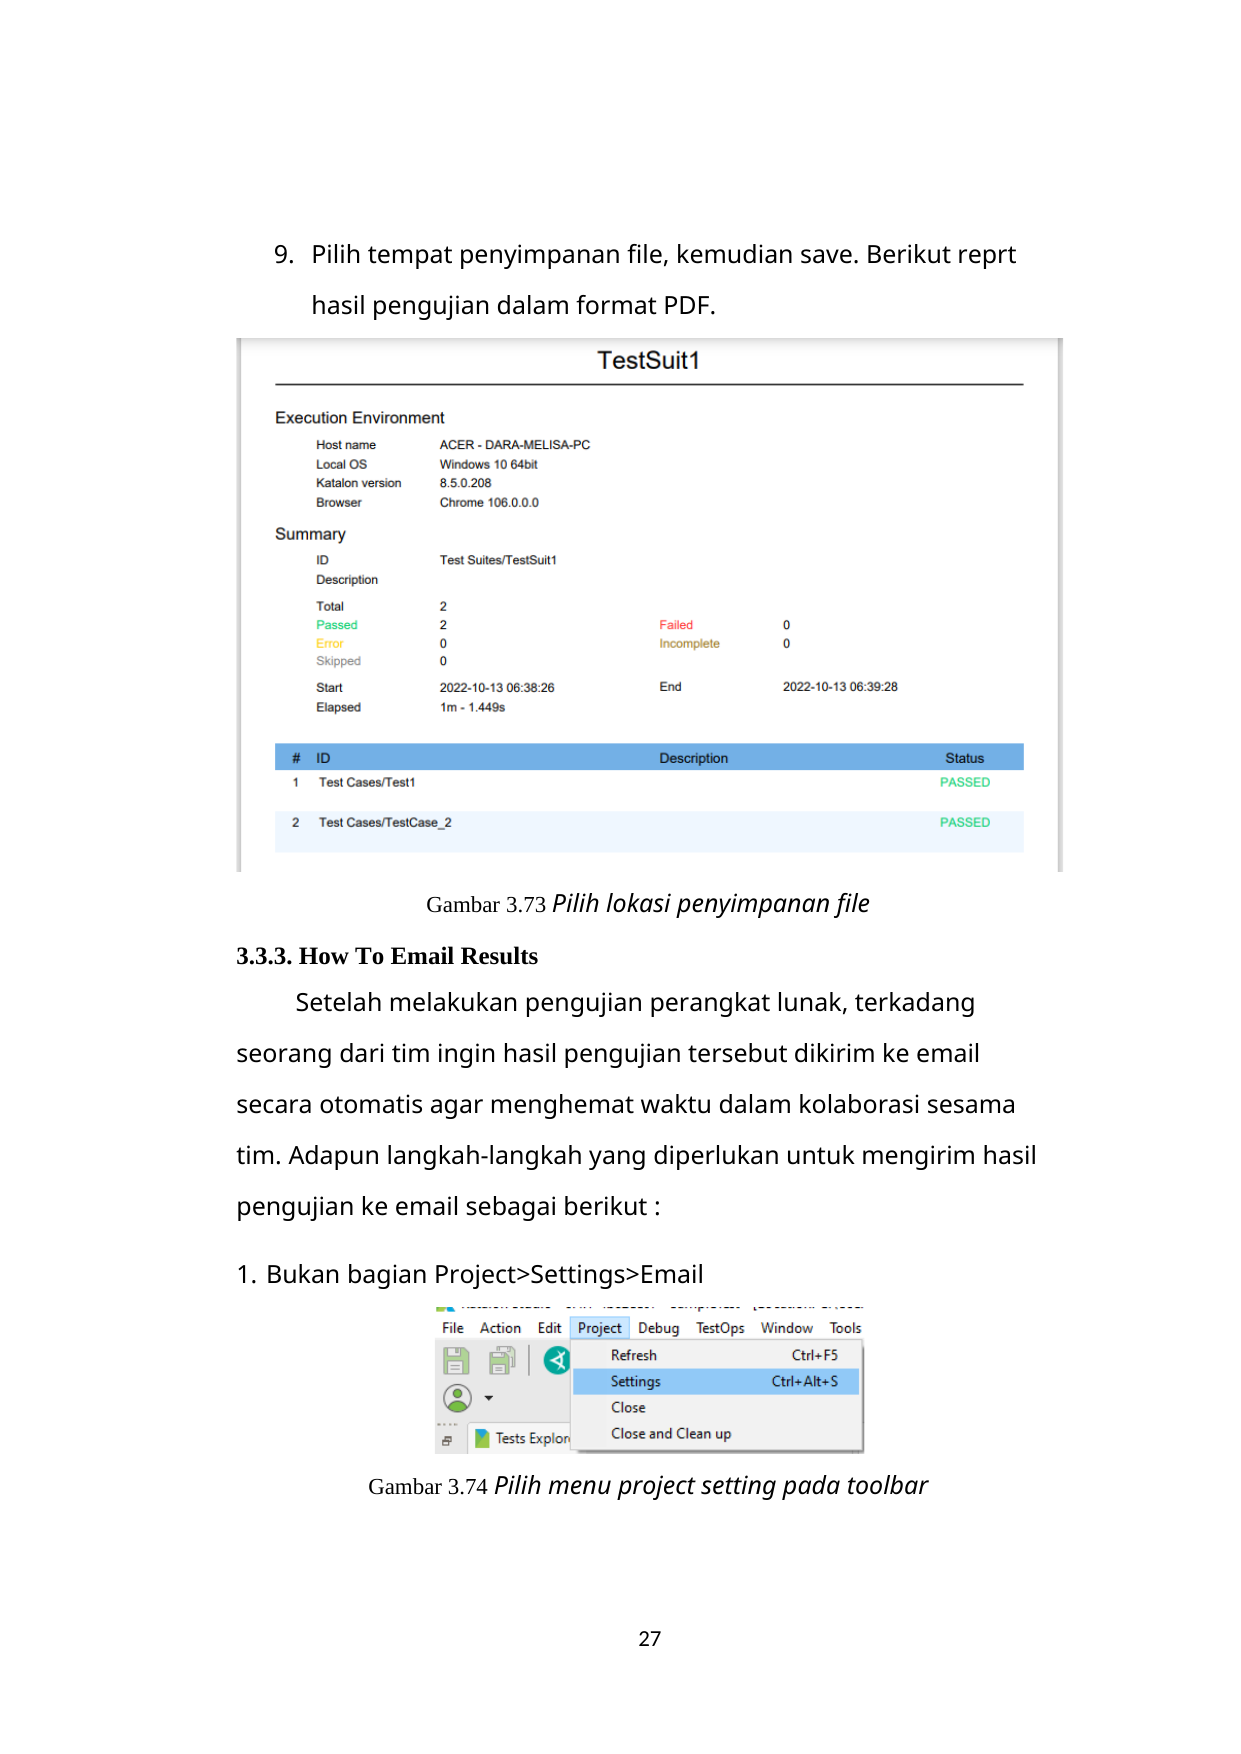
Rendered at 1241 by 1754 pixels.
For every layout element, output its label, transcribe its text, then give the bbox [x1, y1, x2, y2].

list Bukan bagian Project>Settings>Email [236, 1256, 1063, 1290]
picture [236, 338, 1064, 872]
text Setelah melakukan pengujian perangkat lunak, terkadang seorang dari tim ingin hasil pengujian tersebut dikirim ke email secara otomatis agar menghemat waktu dalam kolaborasi sesama tim. Adapun langkah-langkah yang diperlukan untuk mengirim hasil pengujian ke email sebagai berikut : [236, 984, 1063, 1223]
picture [434, 1307, 865, 1454]
list Pilih tempat penyimpanan file, kemudian save. Berikut reprt hasil pengujian dalam format PDF. [274, 236, 1063, 321]
subtitle How To Email Results [236, 941, 1063, 970]
